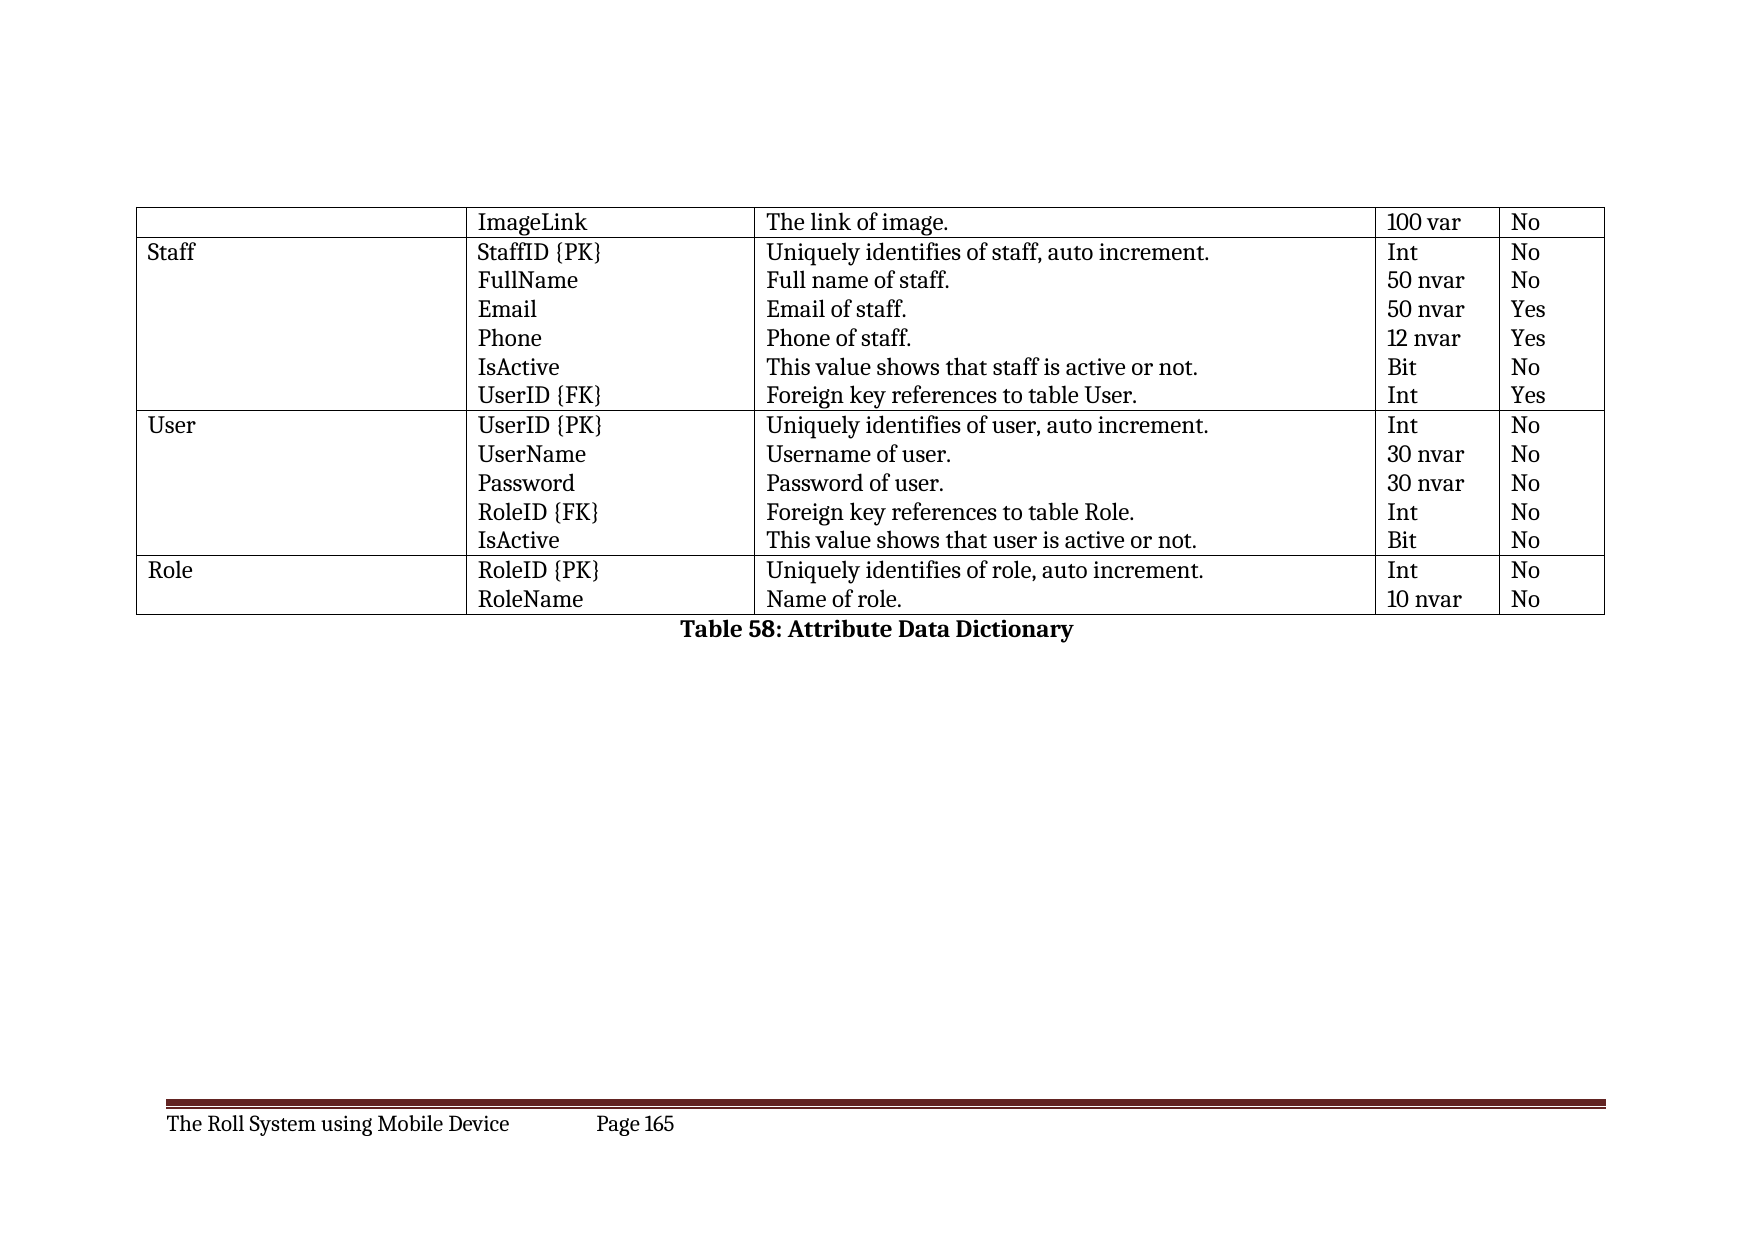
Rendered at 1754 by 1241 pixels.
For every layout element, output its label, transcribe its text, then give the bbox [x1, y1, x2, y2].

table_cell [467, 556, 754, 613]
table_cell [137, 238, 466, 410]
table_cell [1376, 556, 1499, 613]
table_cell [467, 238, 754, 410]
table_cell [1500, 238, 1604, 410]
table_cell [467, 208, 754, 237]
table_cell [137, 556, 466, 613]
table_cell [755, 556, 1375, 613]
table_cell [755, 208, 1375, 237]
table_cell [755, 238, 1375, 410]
text Table 58: Attribute Data Dictionary [148, 614, 1606, 643]
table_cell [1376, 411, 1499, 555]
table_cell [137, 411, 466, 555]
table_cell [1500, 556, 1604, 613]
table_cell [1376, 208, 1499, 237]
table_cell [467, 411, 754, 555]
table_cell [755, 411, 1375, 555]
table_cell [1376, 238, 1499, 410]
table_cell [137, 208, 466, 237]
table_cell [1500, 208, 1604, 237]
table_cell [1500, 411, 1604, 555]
